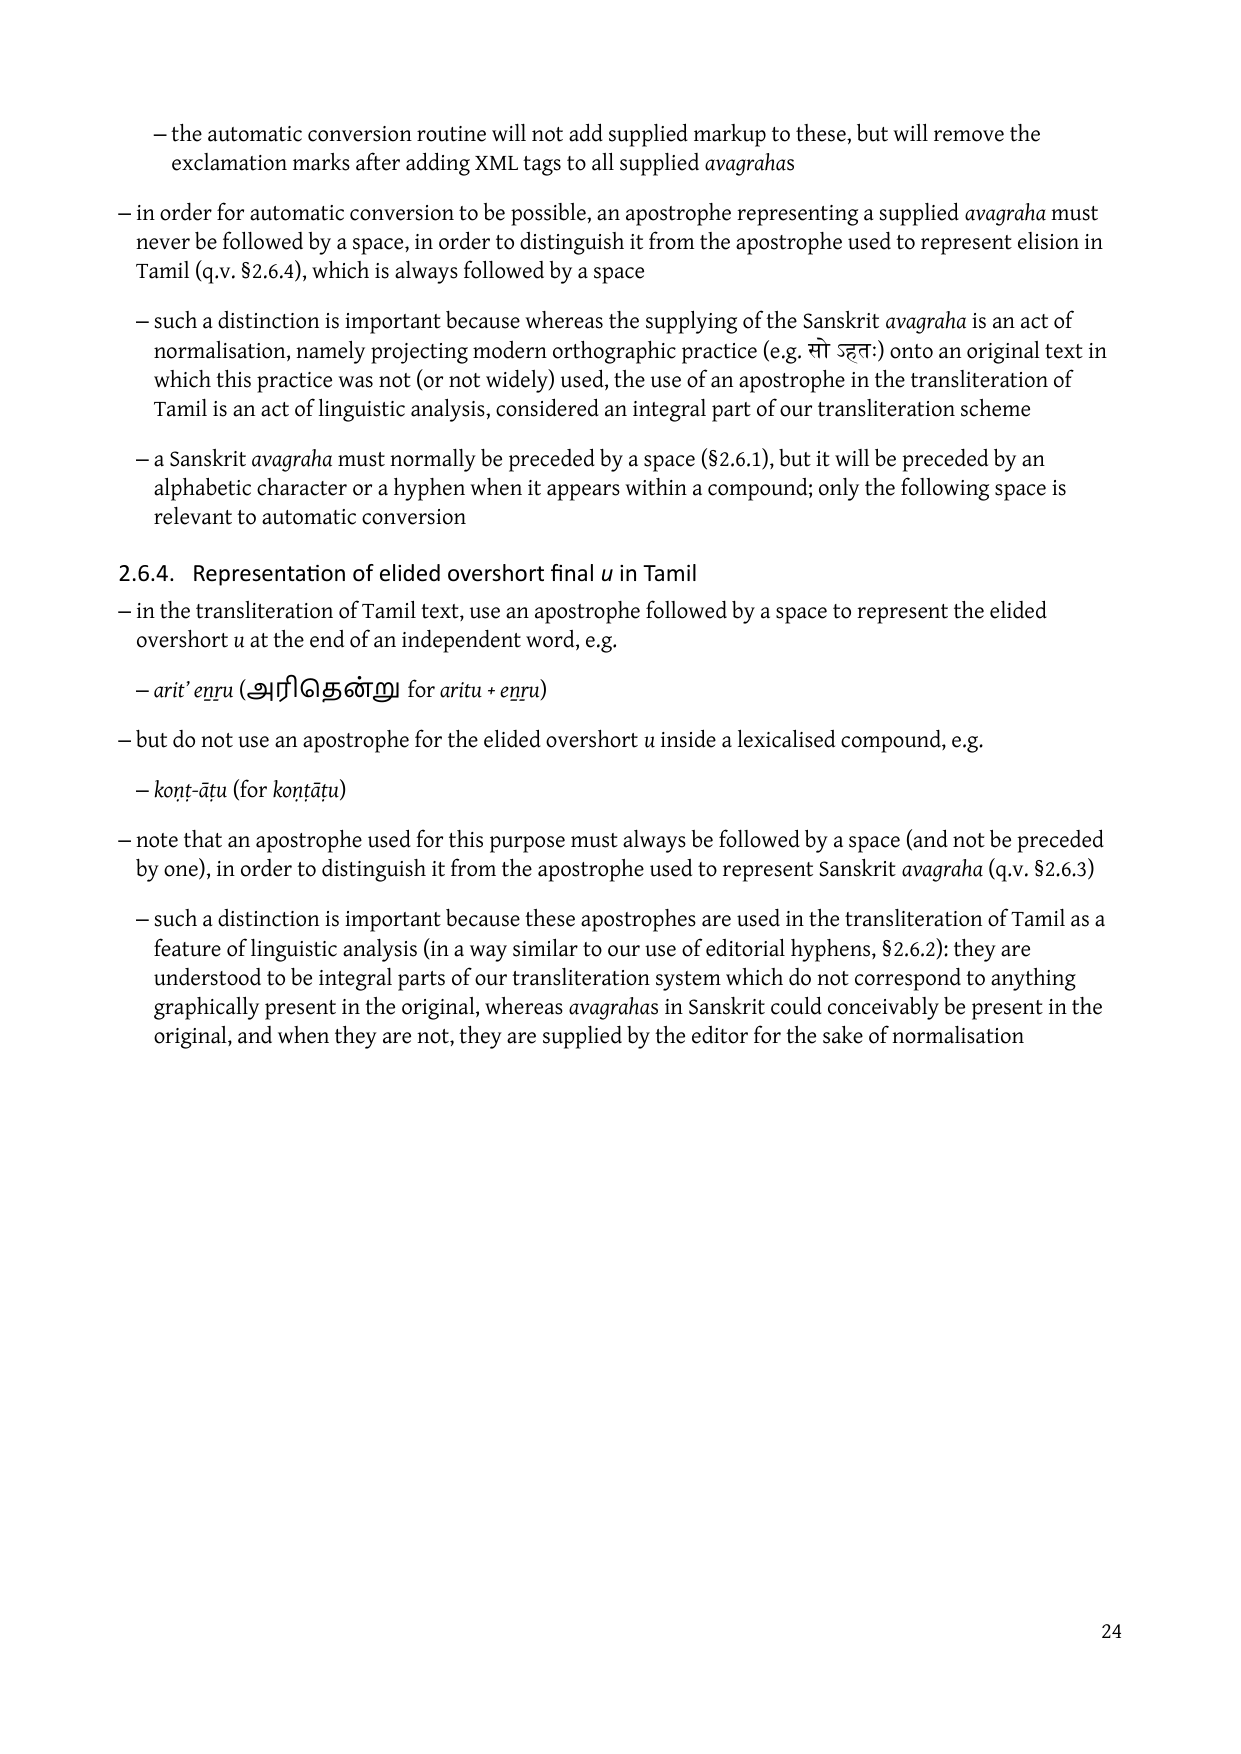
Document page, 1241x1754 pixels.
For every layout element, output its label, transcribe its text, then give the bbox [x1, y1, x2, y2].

list in the transliteration of Tamil text, use an apostrophe followed by a space to represent the elided overshort u at the end of an independent word, e.g. [118, 595, 1122, 653]
list arit’ eṉṟu (அரிதென்று for aritu + eṉṟu) [136, 674, 1122, 703]
list koṇṭ-āṭu (for koṇṭāṭu) [136, 774, 1122, 803]
list such a distinction is important because these apostrophes are used in the transliteration of Tamil as a feature of linguistic analysis (in a way similar to our use of editorial hyphens, §2.6.2): they are understood to be integral parts of our transliteration system which do not correspond to anything graphically present in the original, whereas avagrahas in Sanskrit could conceivably be present in the original, and when they are not, they are supplied by the editor for the sake of normalisation [136, 903, 1122, 1049]
list such a distinction is important because whereas the supplying of the Sanskrit avagraha is an act of normalisation, namely projecting modern orthographic practice (e.g. सो ऽहतः) onto an original text in which this practice was not (or not widely) used, the use of an apostrophe in the transliteration of Tamil is an act of linguistic analysis, considered an integral part of our transliteration scheme [136, 306, 1122, 422]
list in order for automatic conversion to be possible, an apostrophe representing a supplied avagraha must never be followed by a space, in order to distinguish it from the apostrophe used to represent elision in Tamil (q.v. §2.6.4), which is always followed by a space [118, 197, 1122, 285]
list a Sanskrit avagraha must normally be preceded by a space (§2.6.1), but it will be preceded by an alphabetic character or a hyphen when it appears within a compound; only the following space is relevant to automatic conversion [136, 443, 1122, 531]
subtitle Representation of elided overshort final u in Tamil [118, 551, 1122, 589]
list note that an apostrophe used for this purpose must always be followed by a space (and not be preceded by one), in order to distinguish it from the apostrophe used to represent Sanskrit avagraha (q.v. §2.6.3) [118, 824, 1122, 883]
list but do not use an apostrophe for the elided overshort u inside a lexicalised compound, e.g. [118, 724, 1122, 753]
list the automatic conversion routine will not add supplied markup to these, but will remove the exclamation marks after adding XML tags to all supplied avagrahas [153, 118, 1122, 176]
